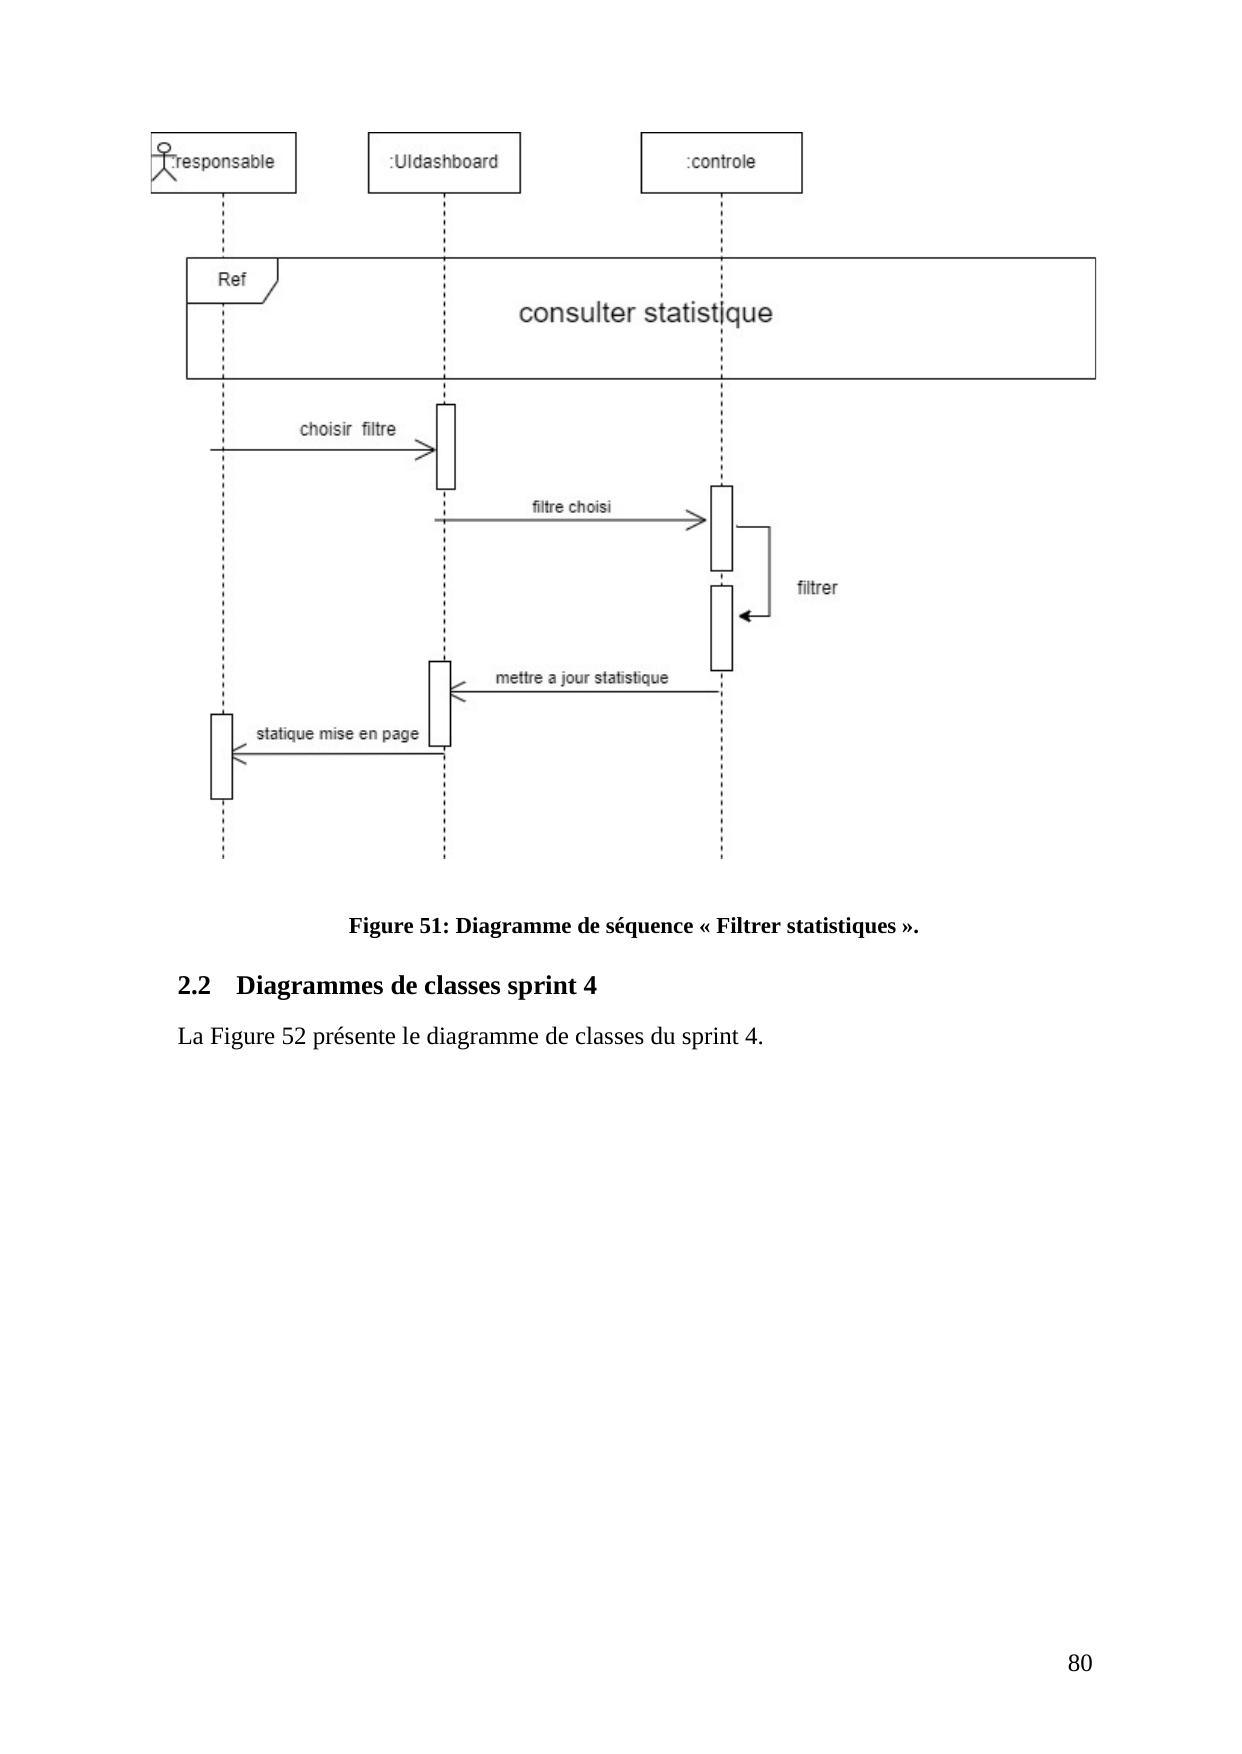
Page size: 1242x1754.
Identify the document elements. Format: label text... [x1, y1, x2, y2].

text 2.2 Diagrammes de classes sprint 4 [148, 969, 1092, 1000]
subtitle Figure 51: Diagramme de séquence « Filtrer statistiques ». [149, 912, 920, 938]
text La Figure 52 présente le diagramme de classes du sprint 4. [177, 1021, 1092, 1050]
picture [150, 132, 1097, 859]
